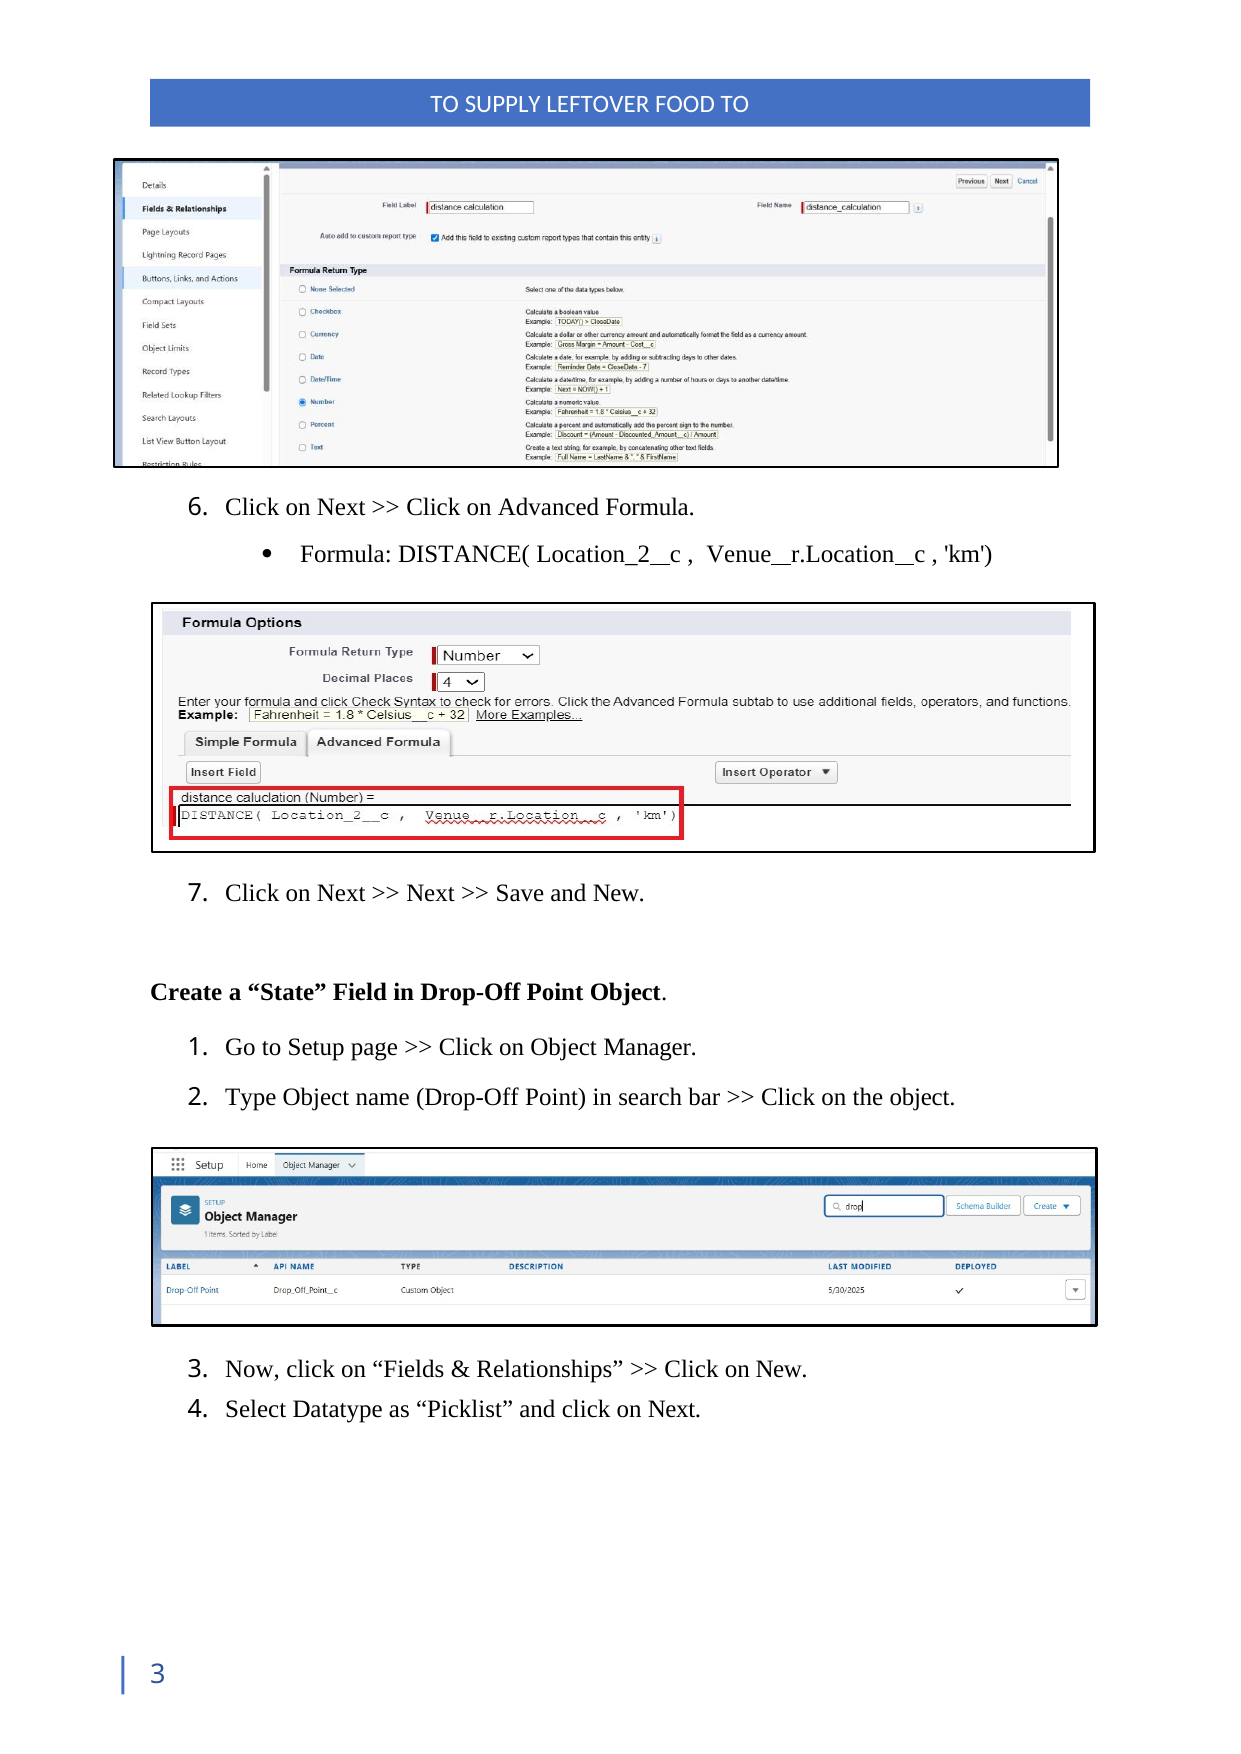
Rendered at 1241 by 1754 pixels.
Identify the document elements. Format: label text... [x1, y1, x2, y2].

list Click on Next >> Click on Advanced Formula. [187, 489, 1107, 523]
picture [153, 1149, 1095, 1324]
list Type Object name (Drop-Off Point) in search bar >> Click on the object. [187, 1078, 1107, 1112]
list Go to Setup page >> Click on Object Manager. [187, 1028, 1107, 1062]
list Select Datatype as “Picklist” and click on Next. [187, 1390, 1107, 1424]
picture [157, 608, 1071, 840]
list Formula: DISTANCE( Location_2 c , Venue r.Location c , 'km') [263, 539, 1107, 568]
subtitle Create a “State” Field in Drop-Off Point Object. [150, 977, 1107, 1005]
picture [115, 161, 1057, 466]
